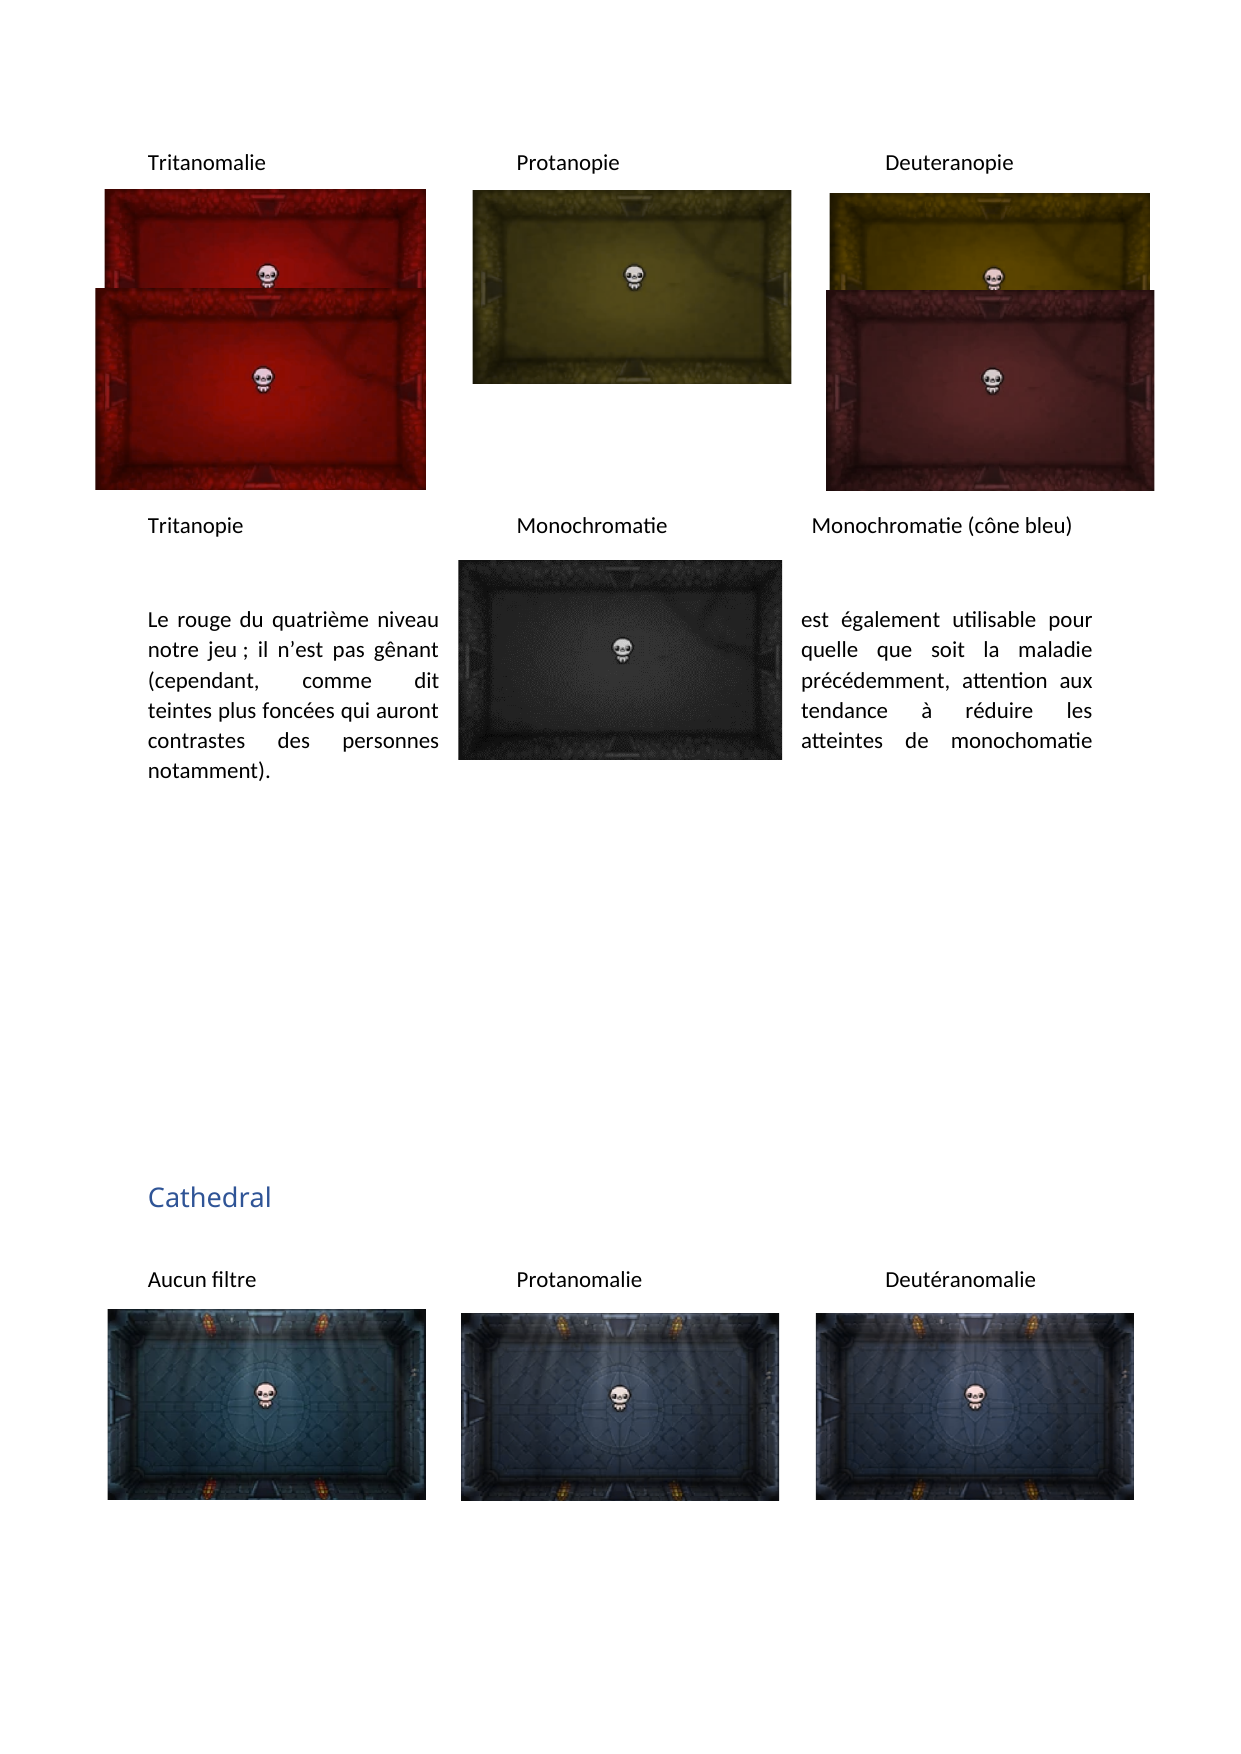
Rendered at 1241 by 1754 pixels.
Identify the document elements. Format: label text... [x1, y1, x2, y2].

picture [458, 560, 783, 760]
picture [461, 1313, 780, 1501]
picture [815, 1313, 1134, 1500]
subtitle Cathedral [148, 1178, 1093, 1215]
picture [826, 193, 1155, 491]
picture [95, 189, 426, 490]
text Tritanomalie Protanopie Deuteranopie [148, 148, 1093, 176]
text Aucun filtre Protanomalie Deutéranomalie [148, 1265, 1093, 1293]
text Tritanopie Monochromatie Monochromatie (cône bleu) [148, 241, 1093, 540]
text Le rouge du quatrième niveau est également utilisable pour notre jeu ; il n’est pas gênant quelle que soit la maladie (cependant, comme dit précédemment, attention aux teintes plus foncées qui auront tendance à réduire les contrastes des personnes atteintes de monochomatie notamment). [148, 605, 1093, 784]
picture [107, 1309, 426, 1500]
picture [472, 190, 792, 384]
